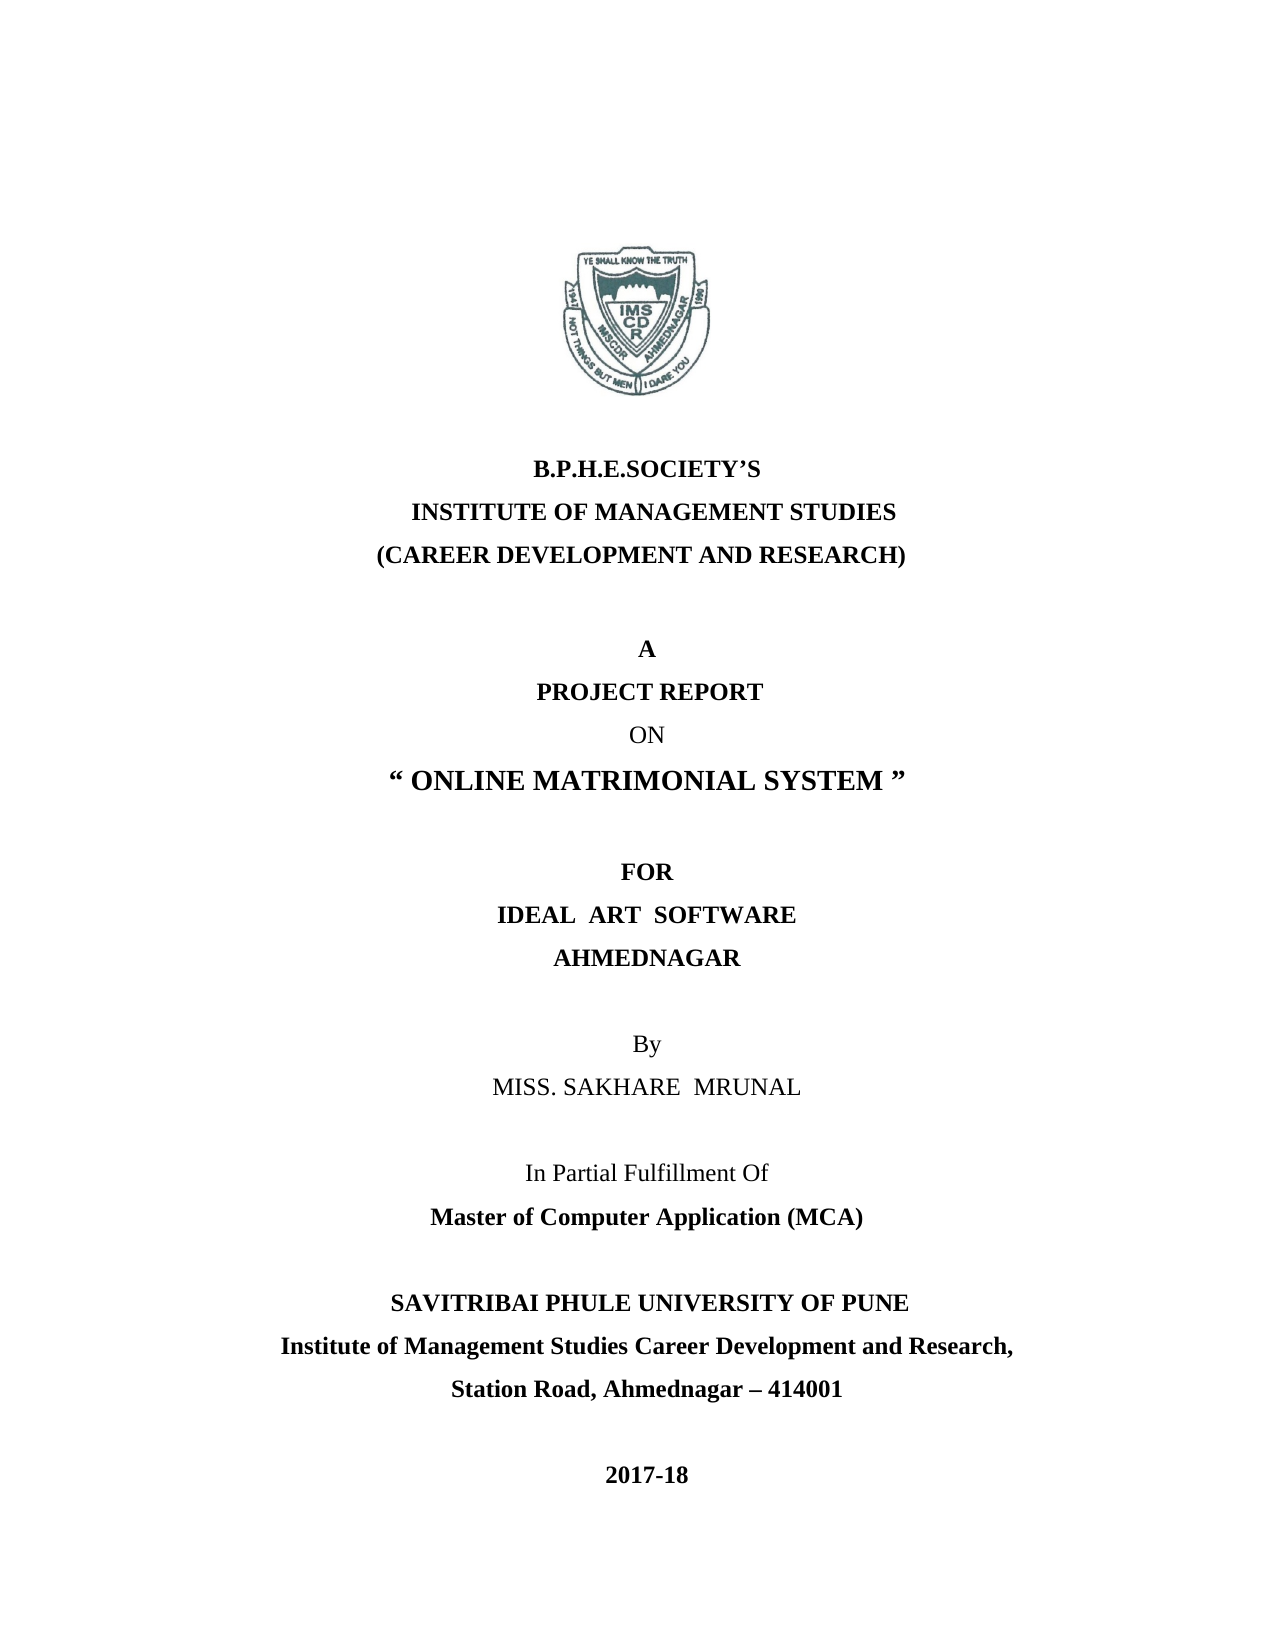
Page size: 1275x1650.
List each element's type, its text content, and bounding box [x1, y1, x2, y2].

text SAVITRIBAI PHULE UNIVERSITY OF PUNE [225, 1288, 1069, 1317]
picture [552, 243, 712, 397]
text Institute of Management Studies Career Development and Research, [225, 1331, 1069, 1360]
text 2017-18 [225, 1460, 1069, 1489]
text ON [225, 720, 1069, 749]
text “ ONLINE MATRIMONIAL SYSTEM ” [225, 763, 1069, 797]
text FOR [225, 857, 1069, 885]
text MISS. SAKHARE MRUNAL [225, 1072, 1069, 1101]
text (CAREER DEVELOPMENT AND RESEARCH) [195, 540, 1069, 569]
text AHMEDNAGAR [225, 943, 1069, 972]
text Station Road, Ahmednagar – 414001 [225, 1374, 1069, 1403]
text In Partial Fulfillment Of [225, 1158, 1069, 1187]
text A [225, 634, 1069, 663]
text Master of Computer Application (MCA) [225, 1202, 1069, 1230]
text IDEAL ART SOFTWARE [225, 900, 1069, 928]
text By [225, 1029, 1069, 1058]
text INSTITUTE OF MANAGEMENT STUDIES [195, 497, 1069, 526]
text B.P.H.E.SOCIETY’S [150, 454, 1069, 483]
text PROJECT REPORT [225, 677, 1069, 706]
